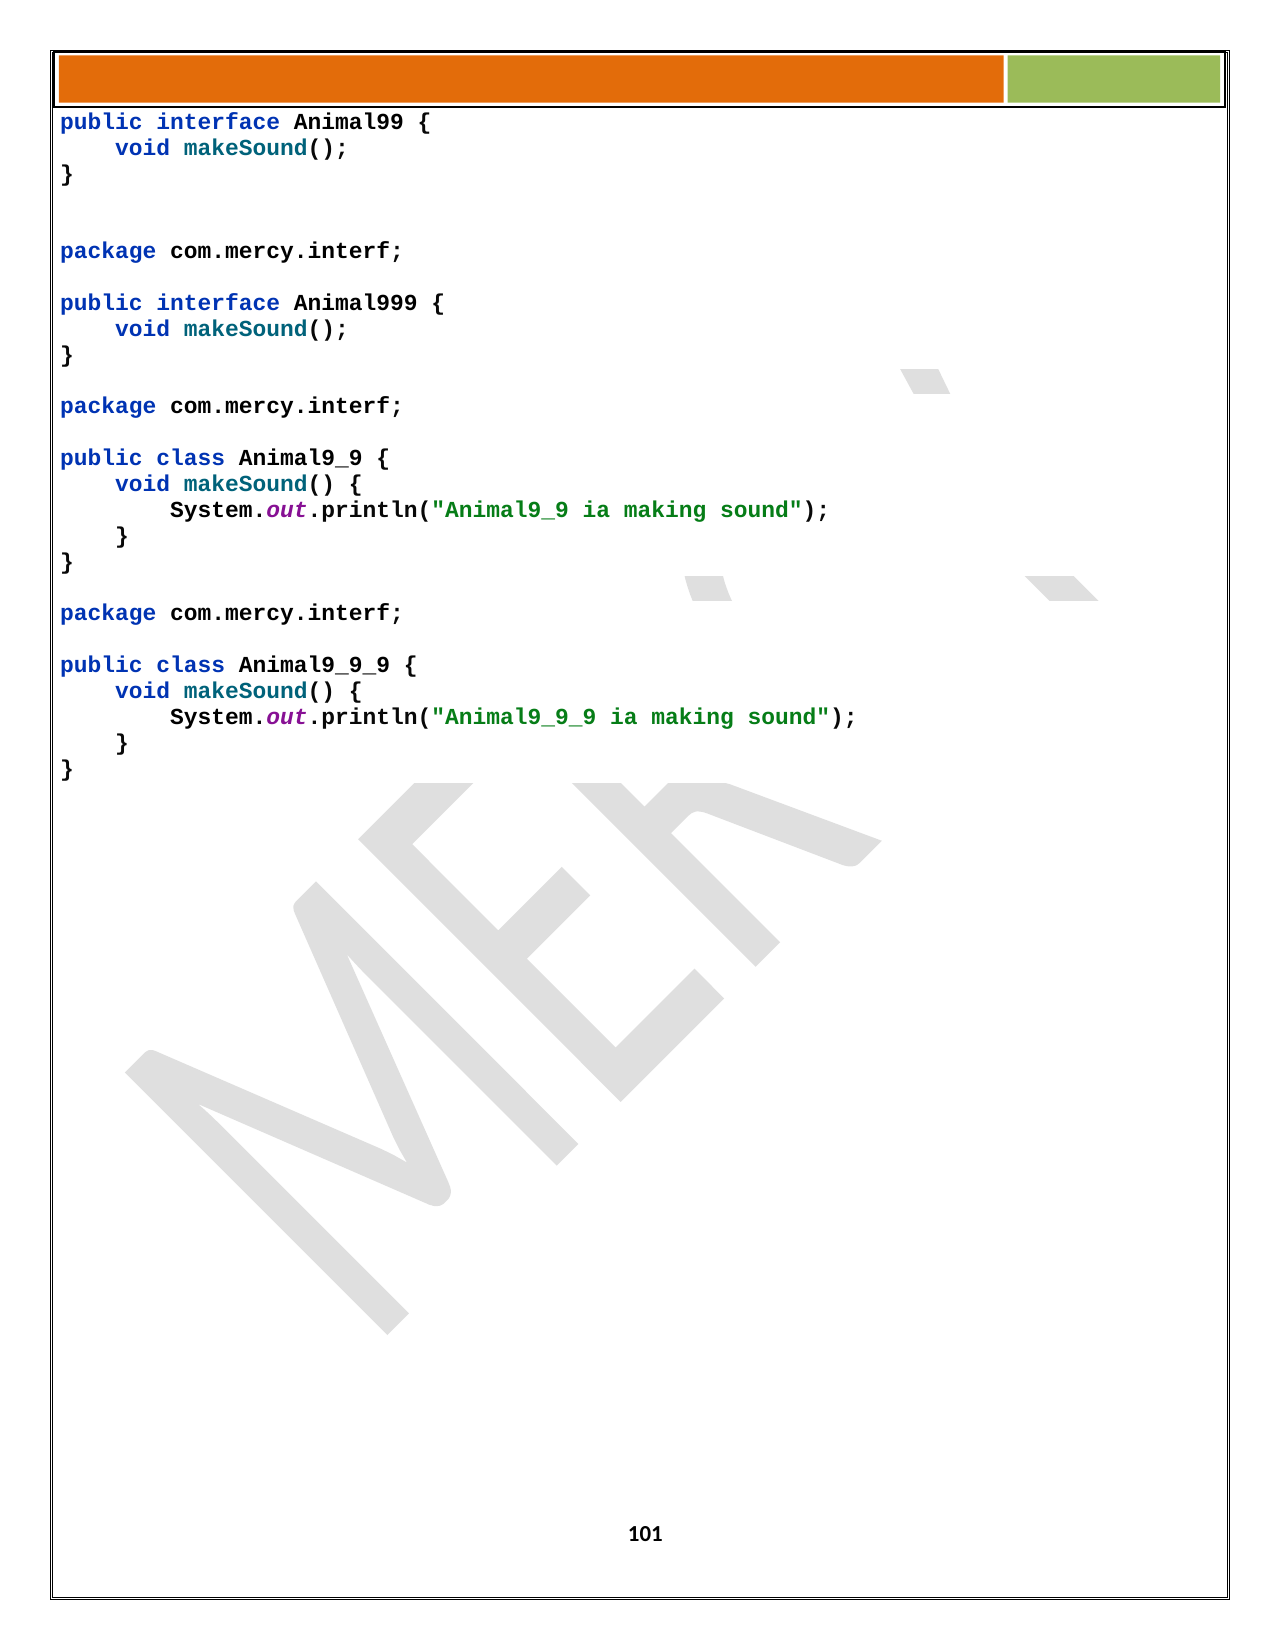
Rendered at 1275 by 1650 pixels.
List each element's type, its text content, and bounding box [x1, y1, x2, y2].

text package com.mercy.interf; public interface Animal999 { void makeSound(); } [60, 239, 1227, 369]
text package com.mercy.interf; public class Animal9_9 { void makeSound() { System.out.println("Animal9_9 ia making sound"); } } [60, 394, 1227, 576]
text package com.mercy.interf; public class Animal9_9_9 { void makeSound() { System.out.println("Animal9_9_9 ia making sound"); } } [60, 601, 1227, 783]
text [60, 111, 1227, 188]
